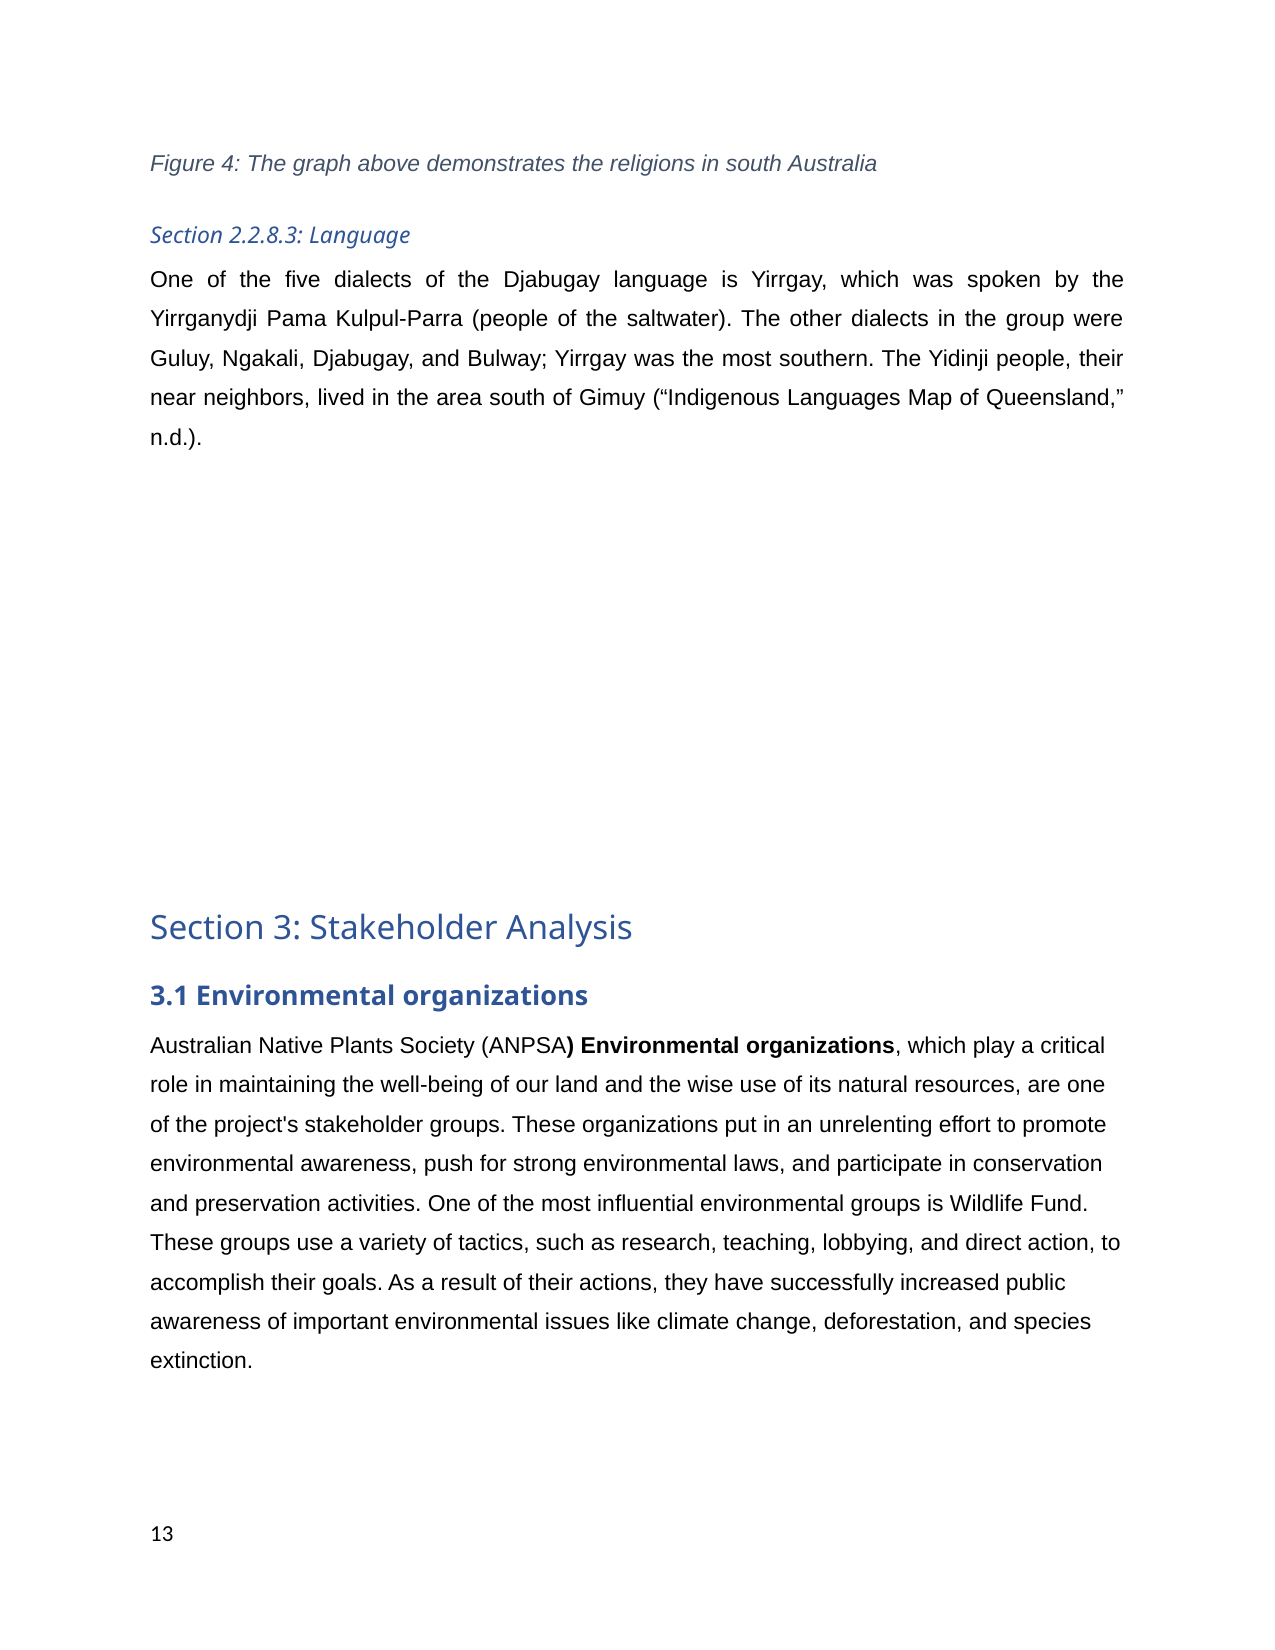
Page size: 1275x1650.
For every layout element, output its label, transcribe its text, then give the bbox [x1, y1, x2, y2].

text Australian Native Plants Society (ANPSA) Environmental organizations, which play a critical role in maintaining the well-being of our land and the wise use of its natural resources, are one of the project's stakeholder groups. These organizations put in an unrelenting effort to promote environmental awareness, push for strong environmental laws, and participate in conservation and preservation activities. One of the most influential environmental groups is Wildlife Fund. These groups use a variety of tactics, such as research, teaching, lobbying, and direct action, to accomplish their goals. As a result of their actions, they have successfully increased public awareness of important environmental issues like climate change, deforestation, and species extinction. [150, 1032, 1125, 1374]
text One of the five dialects of the Djabugay language is Yirrgay, which was spoken by the Yirrganydji Pama Kulpul-Parra (people of the saltwater). The other dialects in the group were Guluy, Ngakali, Djabugay, and Bulway; Yirrgay was the most southern. The Yidinji people, their near neighbors, lived in the area south of Gimuy (“Indigenous Languages Map of Queensland,” n.d.). [150, 266, 1125, 450]
subtitle Section 2.2.8.3: Language [150, 219, 1125, 250]
subtitle 3.1 Environmental organizations [150, 976, 1125, 1013]
text Figure 4: The graph above demonstrates the religions in south Australia [150, 150, 1125, 176]
subtitle Section 3: Stakeholder Analysis [150, 904, 1125, 949]
